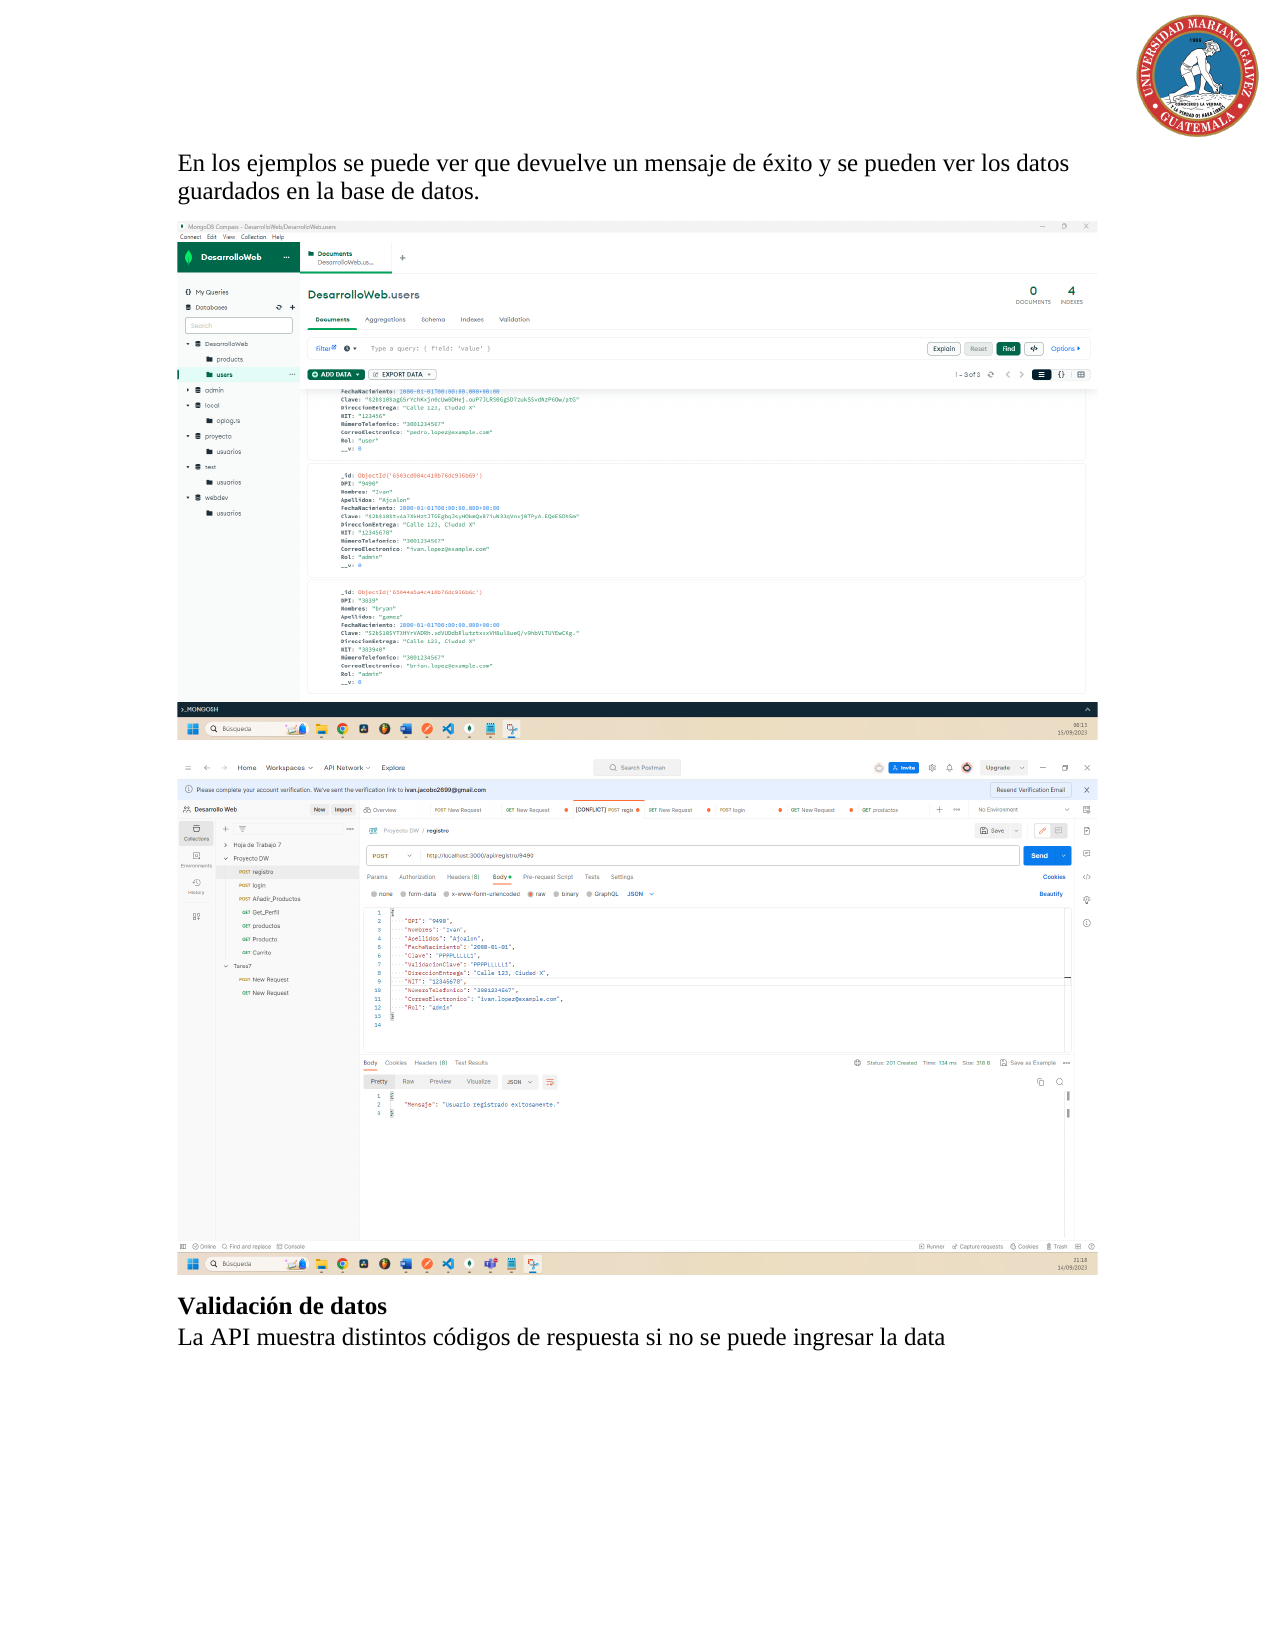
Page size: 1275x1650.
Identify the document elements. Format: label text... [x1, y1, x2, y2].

picture [177, 221, 1098, 740]
subtitle Validación de datos [177, 1291, 1098, 1320]
text La API muestra distintos códigos de respuesta si no se puede ingresar la data [177, 1322, 1098, 1351]
text En los ejemplos se puede ver que devuelve un mensaje de éxito y se pueden ver los datos guardados en la base de datos. [177, 148, 1098, 205]
picture [177, 756, 1098, 1275]
